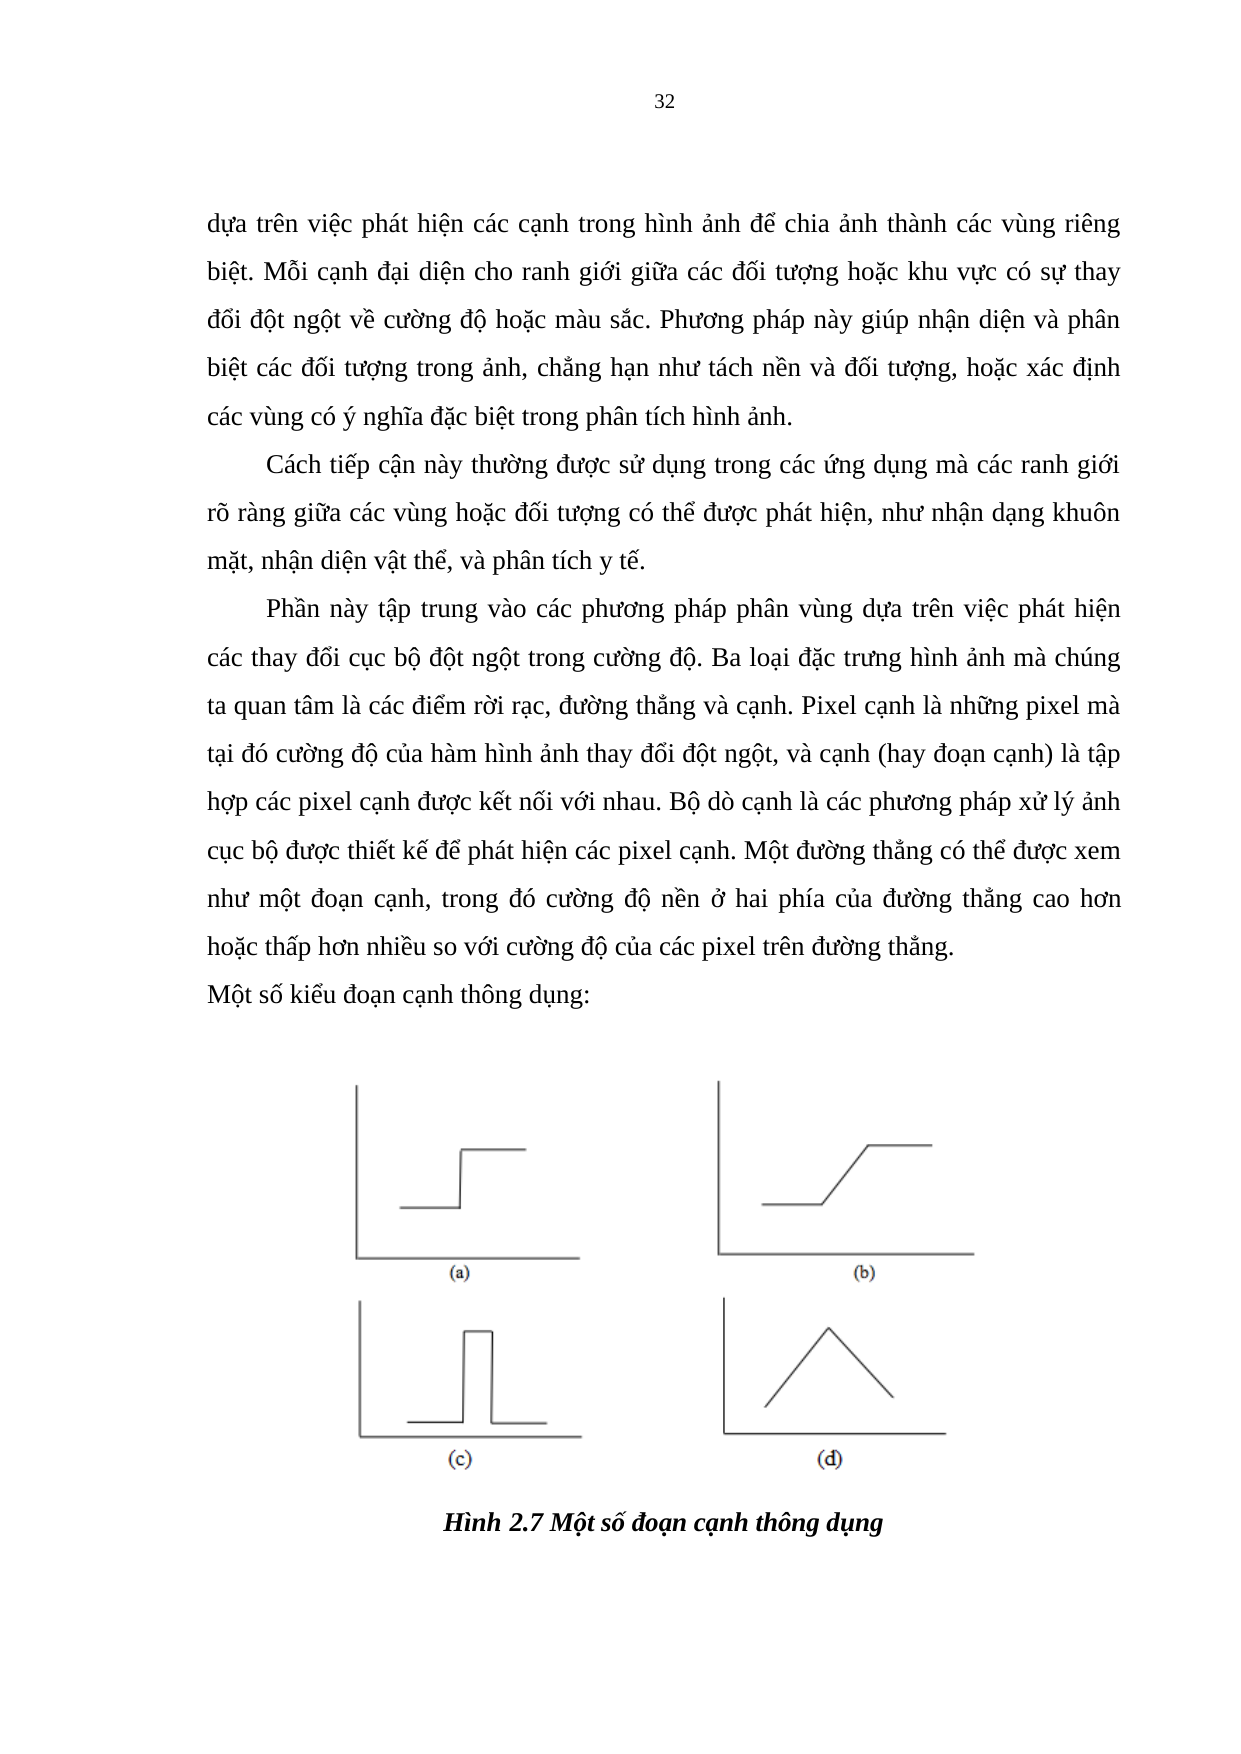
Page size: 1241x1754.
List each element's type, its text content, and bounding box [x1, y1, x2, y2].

picture [346, 1075, 983, 1481]
text Một số kiểu đoạn cạnh thông dụng: [207, 978, 1122, 1009]
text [207, 207, 1122, 431]
text Cách tiếp cận này thường được sử dụng trong các ứng dụng mà các ranh giới rõ ràng giữa các vùng hoặc đối tượng có thể được phát hiện, như nhận dạng khuôn mặt, nhận diện vật thể, và phân tích y tế. [207, 448, 1122, 576]
text Hình 2.7 Một số đoạn cạnh thông dụng [207, 1506, 1122, 1537]
text Phần này tập trung vào các phương pháp phân vùng dựa trên việc phát hiện các thay đổi cục bộ đột ngột trong cường độ. Ba loại đặc trưng hình ảnh mà chúng ta quan tâm là các điểm rời rạc, đường thẳng và cạnh. Pixel cạnh là những pixel mà tại đó cường độ của hàm hình ảnh thay đổi đột ngột, và cạnh (hay đoạn cạnh) là tập hợp các pixel cạnh được kết nối với nhau. Bộ dò cạnh là các phương pháp xử lý ảnh cục bộ được thiết kế để phát hiện các pixel cạnh. Một đường thẳng có thể được xem như một đoạn cạnh, trong đó cường độ nền ở hai phía của đường thẳng cao hơn hoặc thấp hơn nhiều so với cường độ của các pixel trên đường thẳng. [207, 593, 1122, 961]
